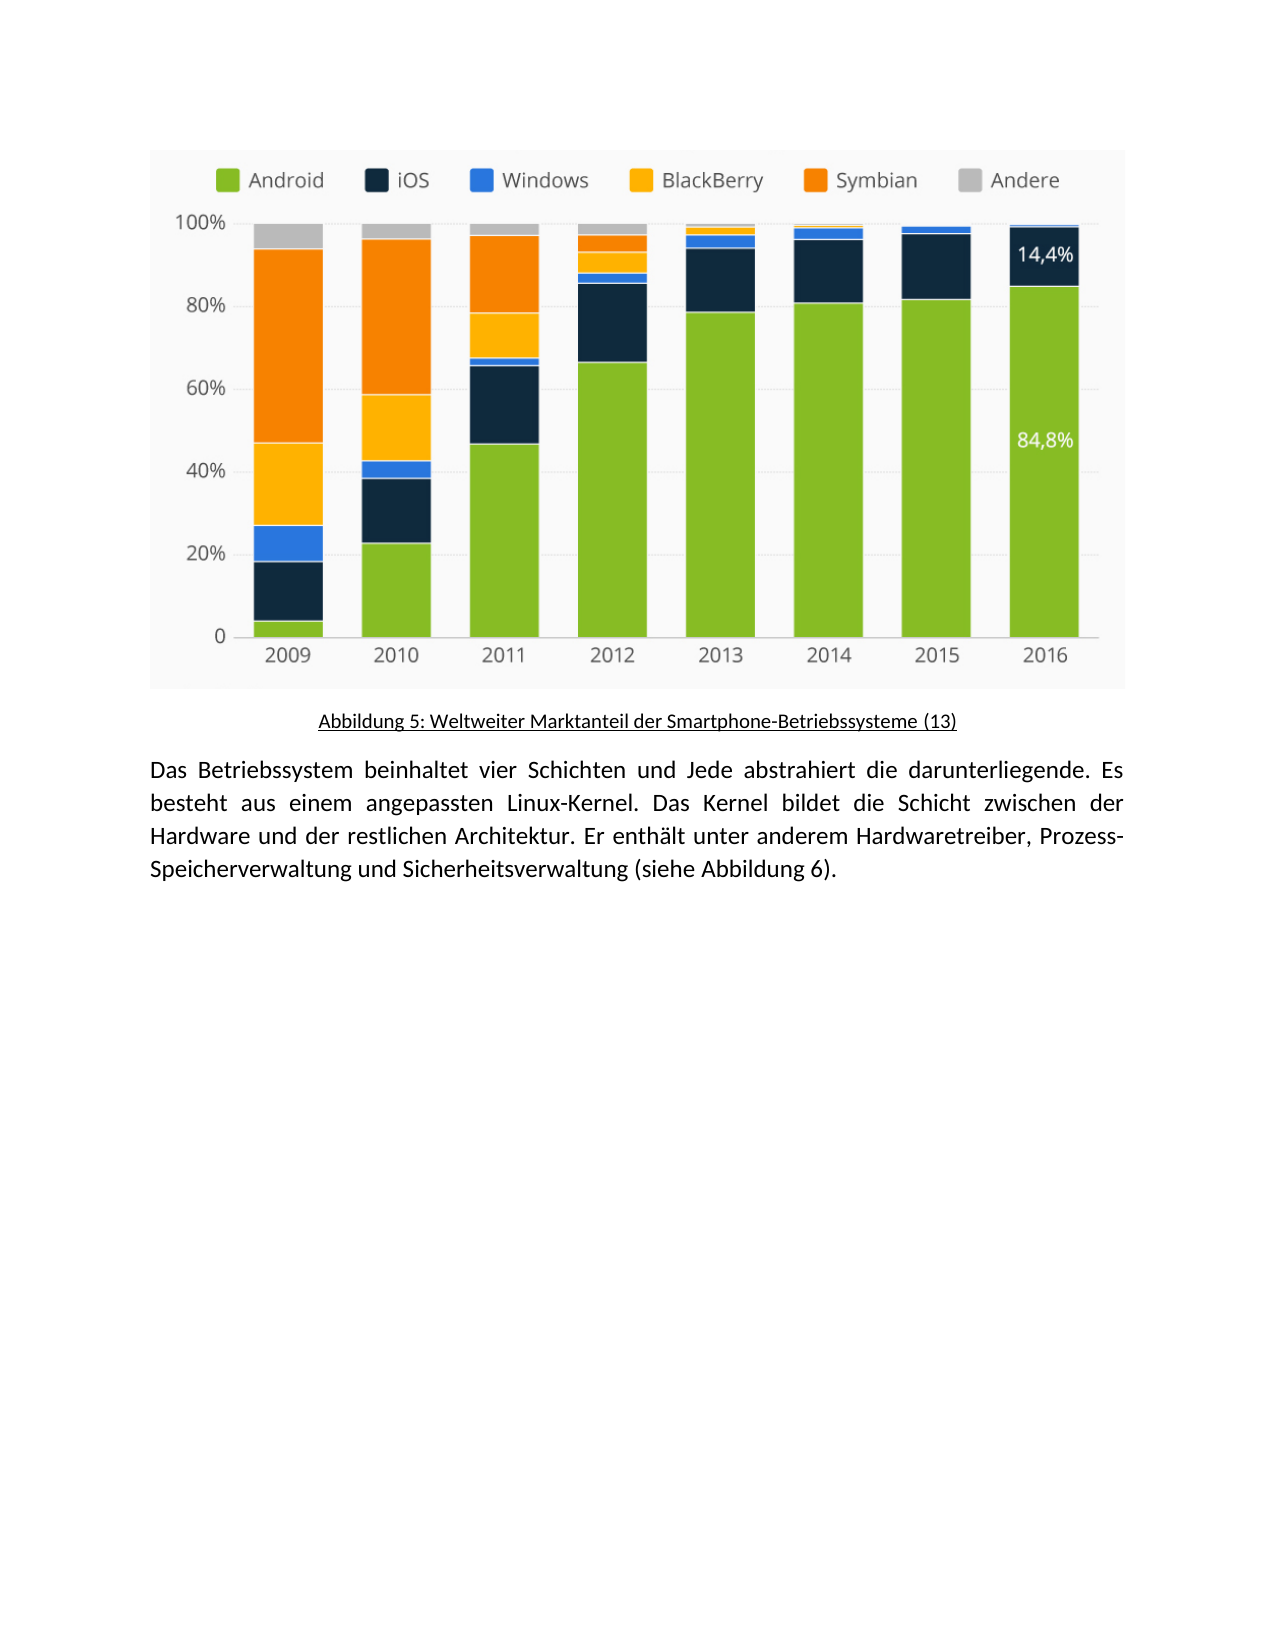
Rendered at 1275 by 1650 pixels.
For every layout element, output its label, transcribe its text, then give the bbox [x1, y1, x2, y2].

text Das Betriebssystem beinhaltet vier Schichten und Jede abstrahiert die darunterliegende. Es besteht aus einem angepassten Linux-Kernel. Das Kernel bildet die Schicht zwischen der Hardware und der restlichen Architektur. Er enthält unter anderem Hardwaretreiber, Prozess- Speicherverwaltung und Sicherheitsverwaltung (siehe Abbildung 6). [150, 754, 1125, 884]
picture [150, 150, 1125, 689]
text Abbildung 5: Weltweiter Marktanteil der Smartphone-Betriebssysteme [150, 708, 1125, 733]
